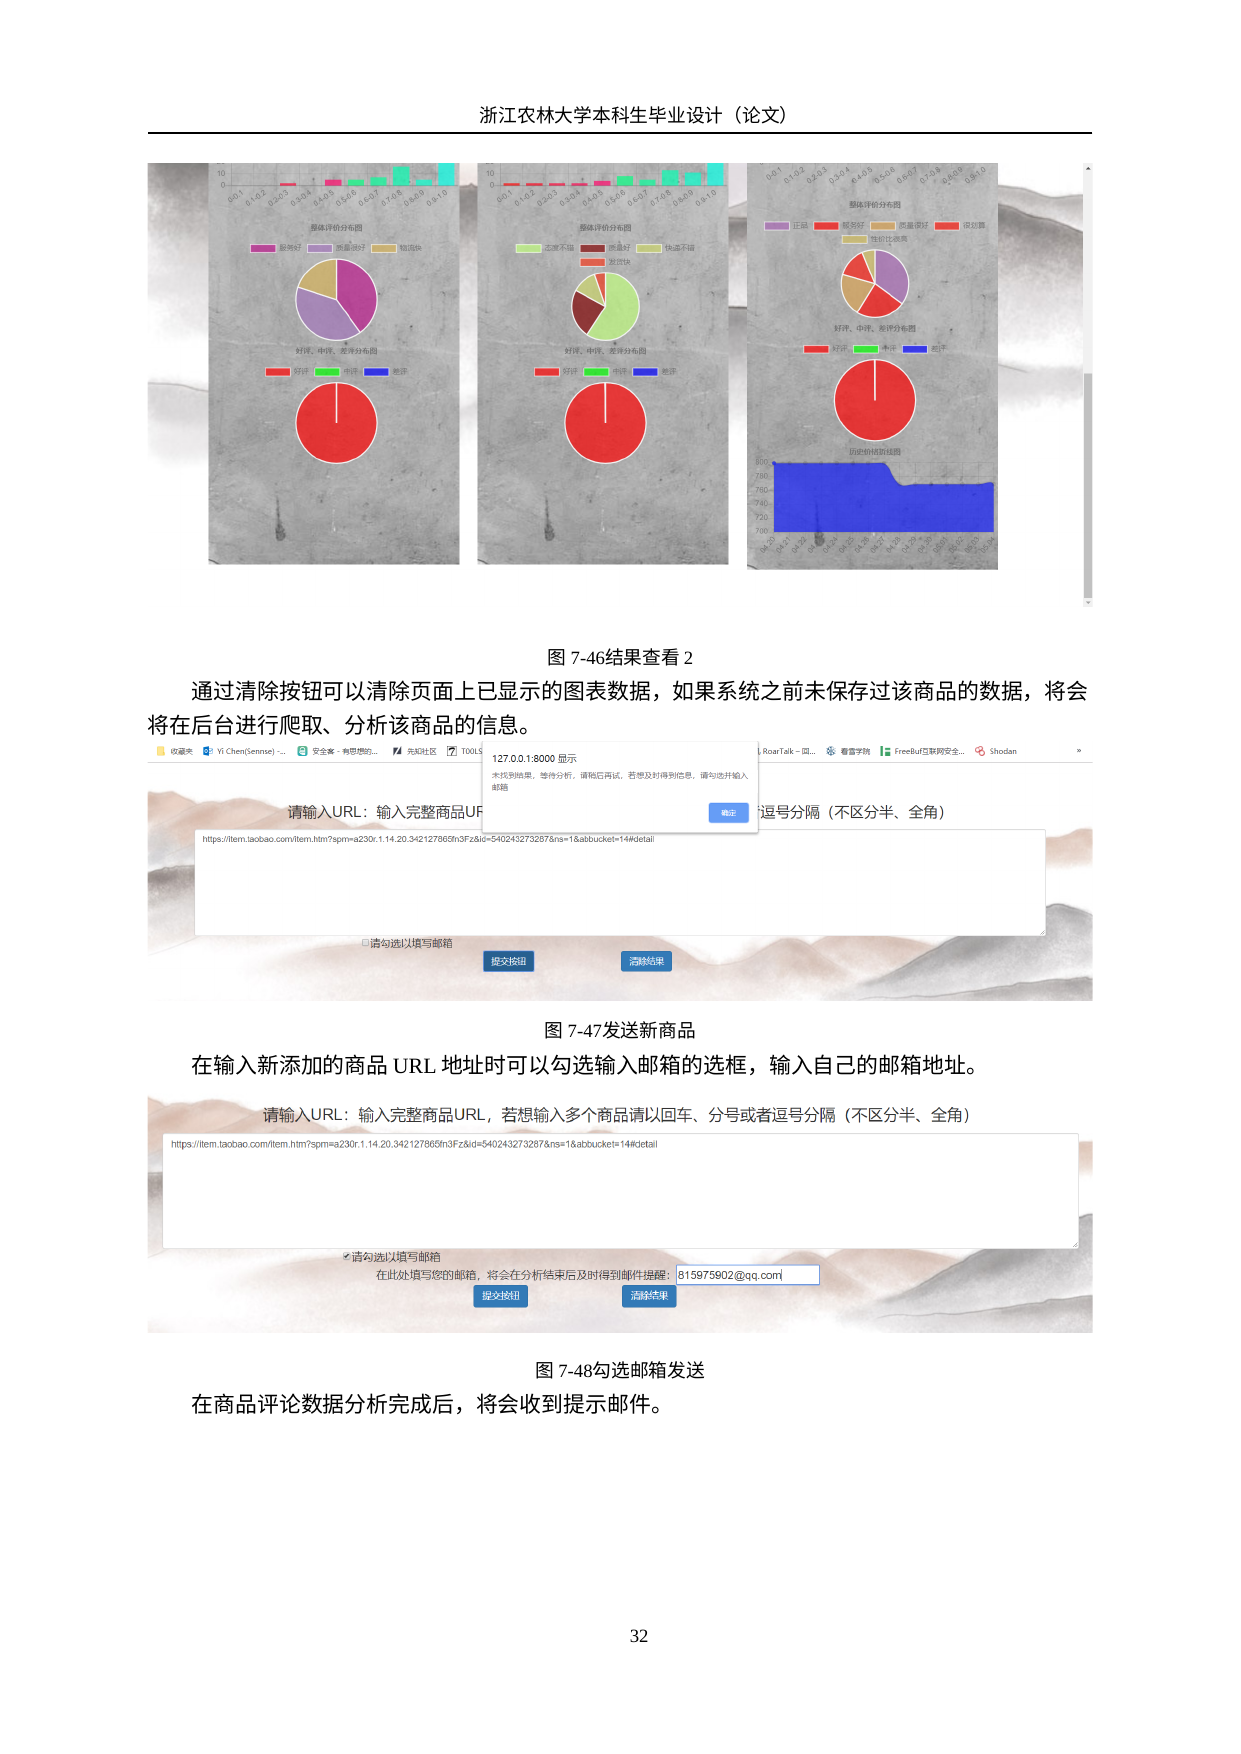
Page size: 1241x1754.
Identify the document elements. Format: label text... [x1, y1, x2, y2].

text 在商品评论数据分析完成后，将会收到提示邮件。 [148, 1386, 1092, 1420]
text 在输入新添加的商品URL地址时可以勾选输入邮箱的选框，输入自己的邮箱地址。 [148, 1047, 1092, 1080]
picture [147, 163, 1093, 607]
text 通过清除按钮可以清除页面上已显示的图表数据，如果系统之前未保存过该商品的数据，将会将在后台进行爬取、分析该商品的信息。 [148, 673, 1092, 741]
picture [147, 741, 1093, 1001]
picture [147, 1080, 1093, 1333]
